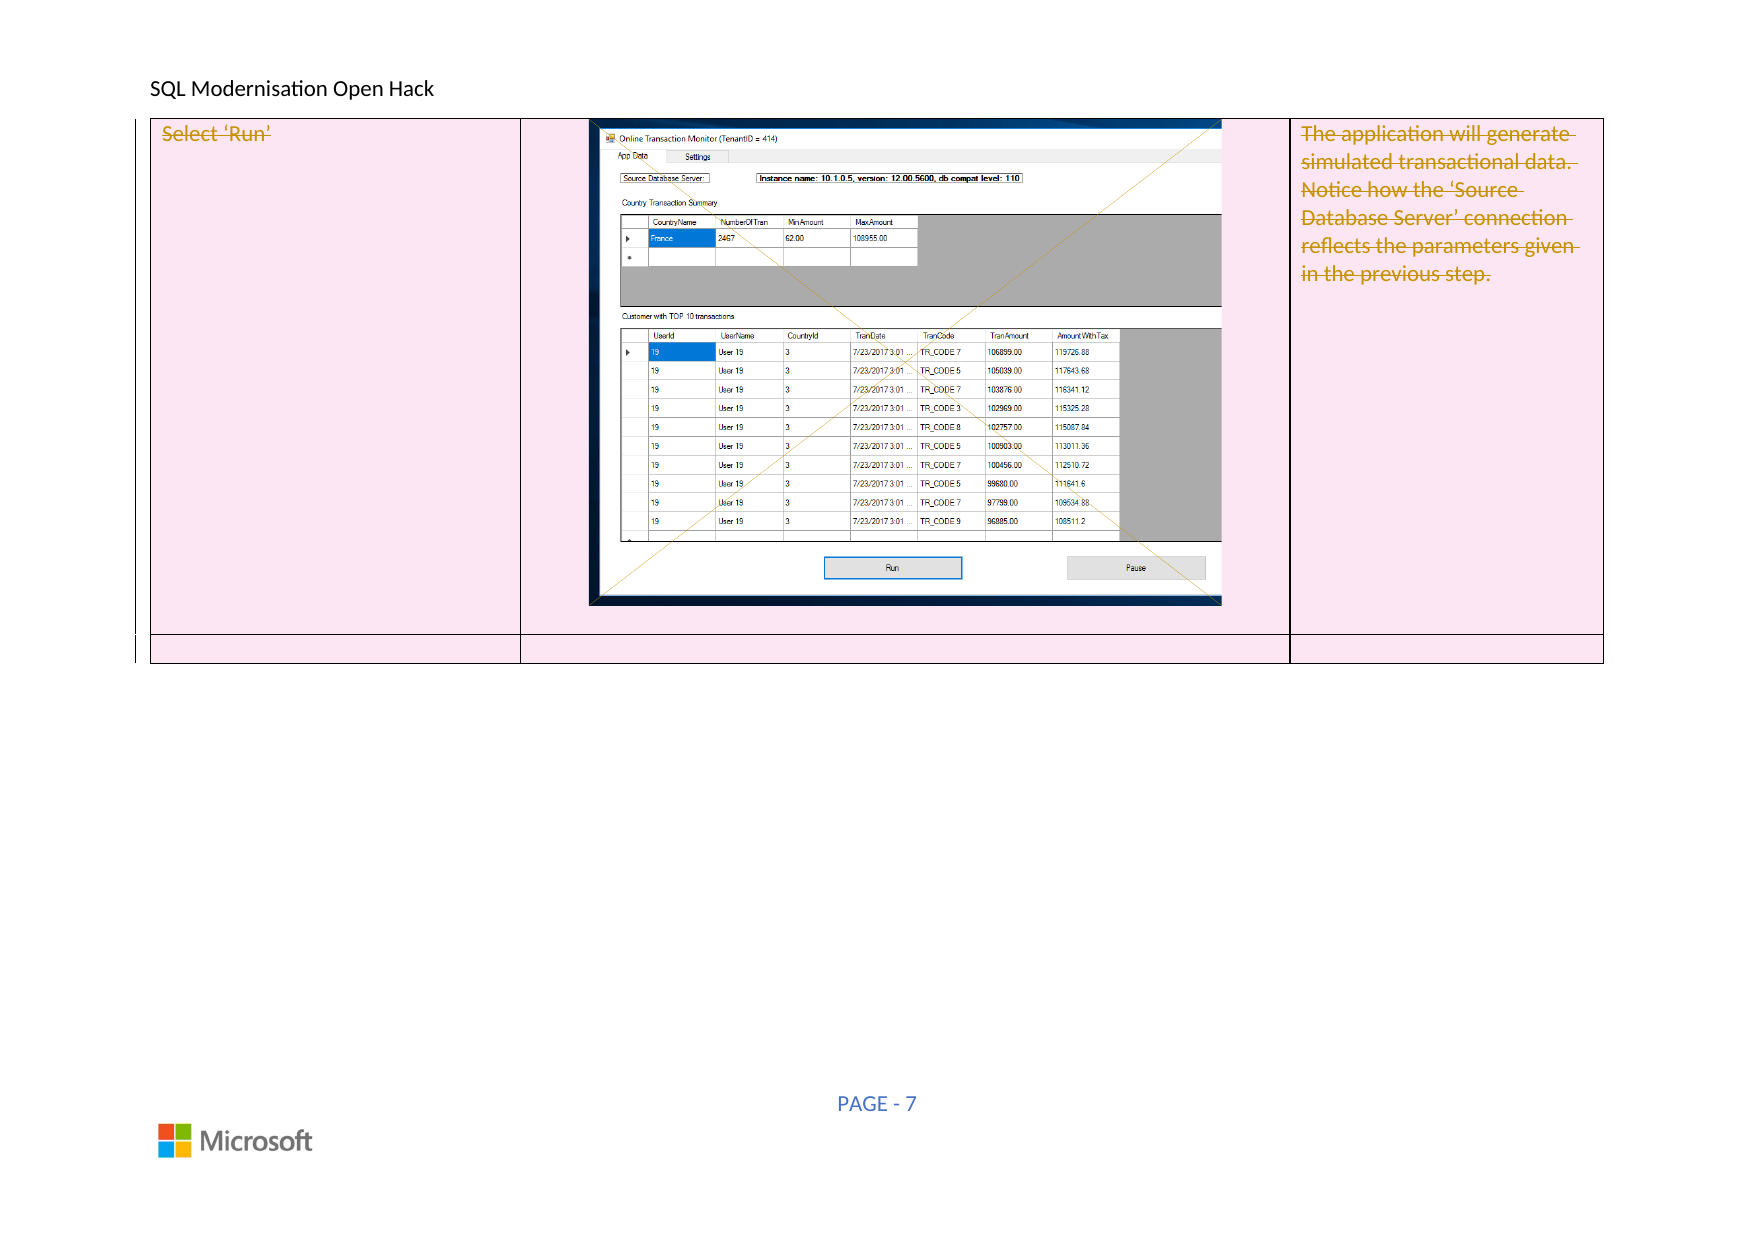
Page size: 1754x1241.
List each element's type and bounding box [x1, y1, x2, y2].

picture [907, 120, 1222, 604]
picture [150, 1117, 321, 1167]
picture [590, 119, 1220, 361]
picture [588, 120, 904, 605]
picture [590, 364, 1220, 606]
